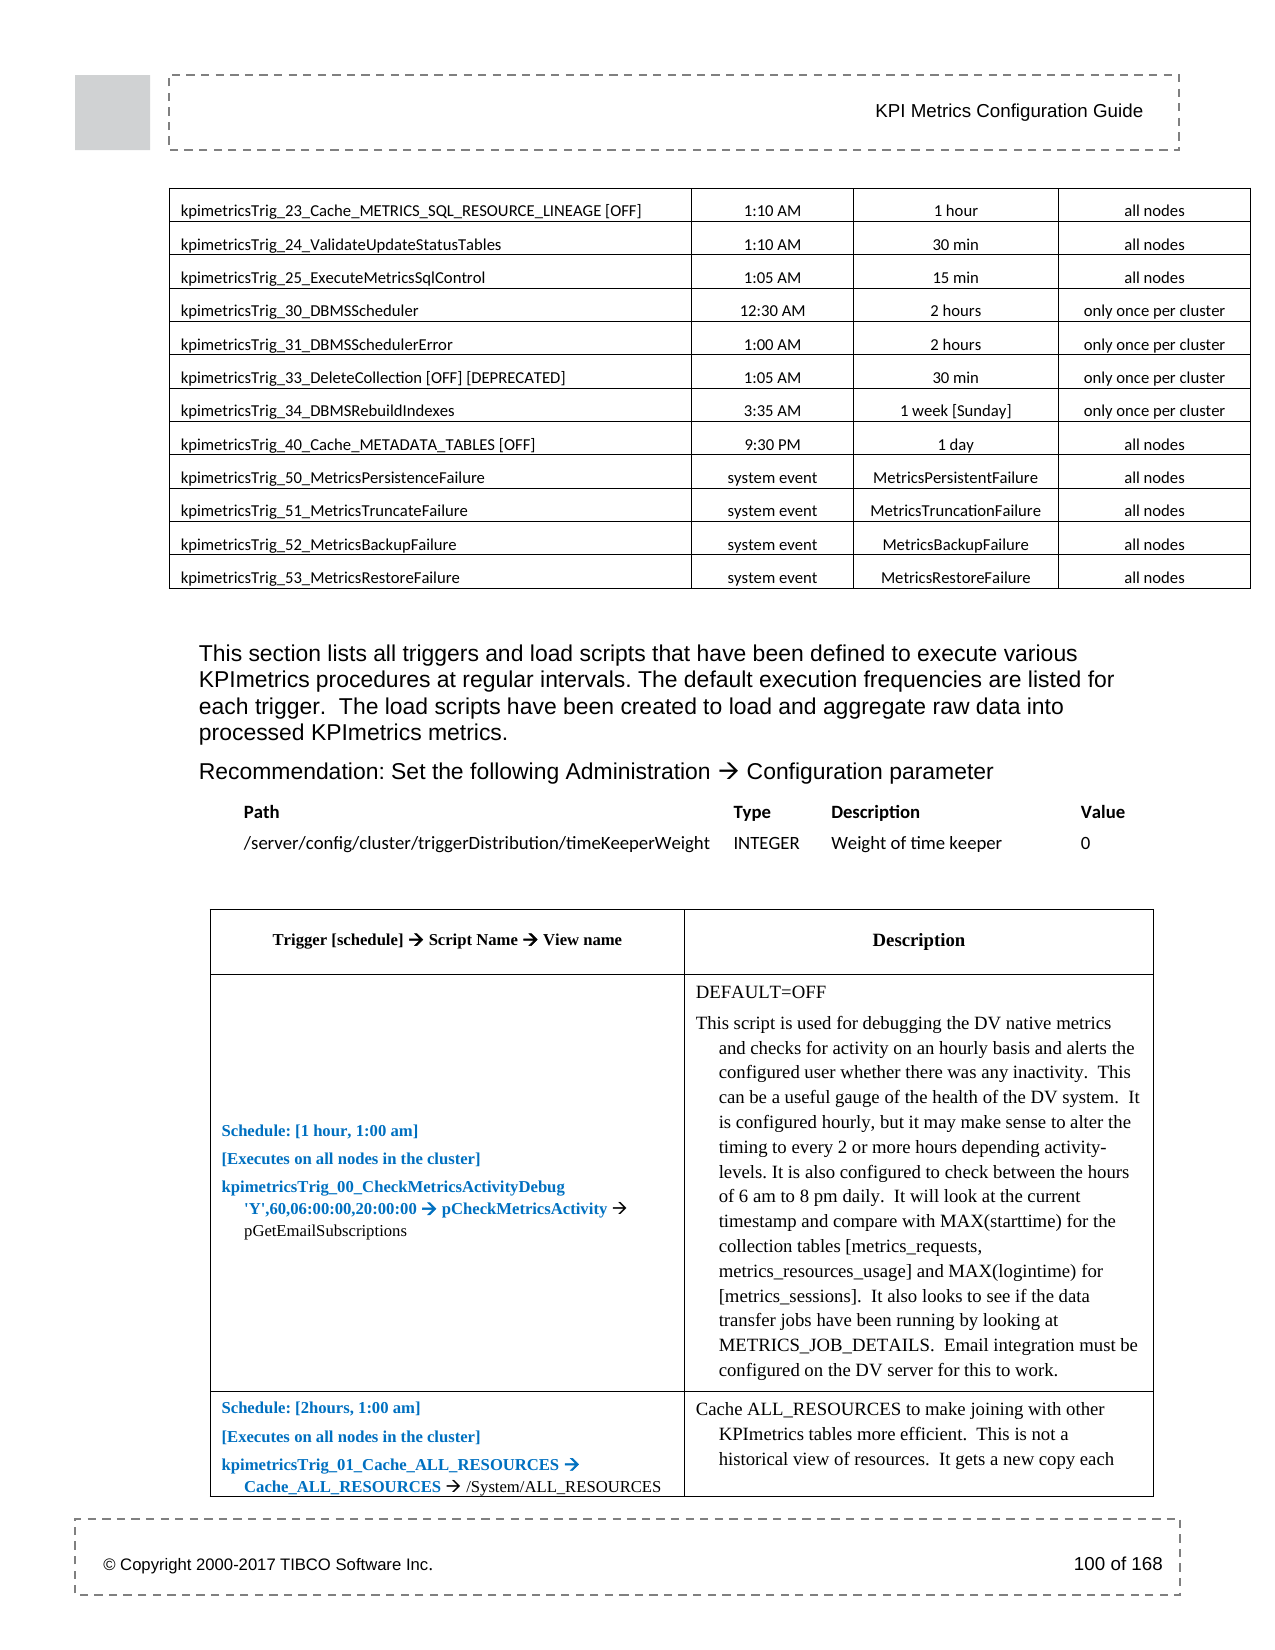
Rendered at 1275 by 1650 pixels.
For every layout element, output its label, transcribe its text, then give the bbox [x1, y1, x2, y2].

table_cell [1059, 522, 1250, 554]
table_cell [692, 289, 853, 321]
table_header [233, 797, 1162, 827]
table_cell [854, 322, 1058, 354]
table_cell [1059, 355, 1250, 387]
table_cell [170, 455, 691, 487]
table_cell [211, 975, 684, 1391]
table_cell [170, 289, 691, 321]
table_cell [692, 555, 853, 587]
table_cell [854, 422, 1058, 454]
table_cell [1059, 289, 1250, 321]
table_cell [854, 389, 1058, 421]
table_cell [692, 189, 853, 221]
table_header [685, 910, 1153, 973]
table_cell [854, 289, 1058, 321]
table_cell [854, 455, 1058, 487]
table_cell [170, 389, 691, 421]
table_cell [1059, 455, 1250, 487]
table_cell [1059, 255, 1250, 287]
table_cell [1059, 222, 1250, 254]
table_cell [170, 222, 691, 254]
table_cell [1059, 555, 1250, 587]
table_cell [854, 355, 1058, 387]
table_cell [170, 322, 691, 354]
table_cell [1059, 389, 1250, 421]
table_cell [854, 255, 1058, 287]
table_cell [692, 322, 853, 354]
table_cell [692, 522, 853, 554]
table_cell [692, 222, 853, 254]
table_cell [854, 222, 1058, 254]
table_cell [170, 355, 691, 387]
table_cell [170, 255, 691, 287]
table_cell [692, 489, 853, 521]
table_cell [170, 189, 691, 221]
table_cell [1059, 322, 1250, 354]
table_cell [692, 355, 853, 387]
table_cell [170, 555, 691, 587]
text This section lists all triggers and load scripts that have been defined to execute various KPImetrics procedures at regular intervals. The default execution frequencies are listed for each trigger. The load scripts have been created to load and aggregate raw data into processed KPImetrics metrics. [199, 640, 1162, 745]
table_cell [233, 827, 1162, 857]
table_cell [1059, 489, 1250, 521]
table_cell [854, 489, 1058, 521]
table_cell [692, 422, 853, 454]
text Recommendation: Set the following Administration Configuration parameter [199, 758, 1162, 784]
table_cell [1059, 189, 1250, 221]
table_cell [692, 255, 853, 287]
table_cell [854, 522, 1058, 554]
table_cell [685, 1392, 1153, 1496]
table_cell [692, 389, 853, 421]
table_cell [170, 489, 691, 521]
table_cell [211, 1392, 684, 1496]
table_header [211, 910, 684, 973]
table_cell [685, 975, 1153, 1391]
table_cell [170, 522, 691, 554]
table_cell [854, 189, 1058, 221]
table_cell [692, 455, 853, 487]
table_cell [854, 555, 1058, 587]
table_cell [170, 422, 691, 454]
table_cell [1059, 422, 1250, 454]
